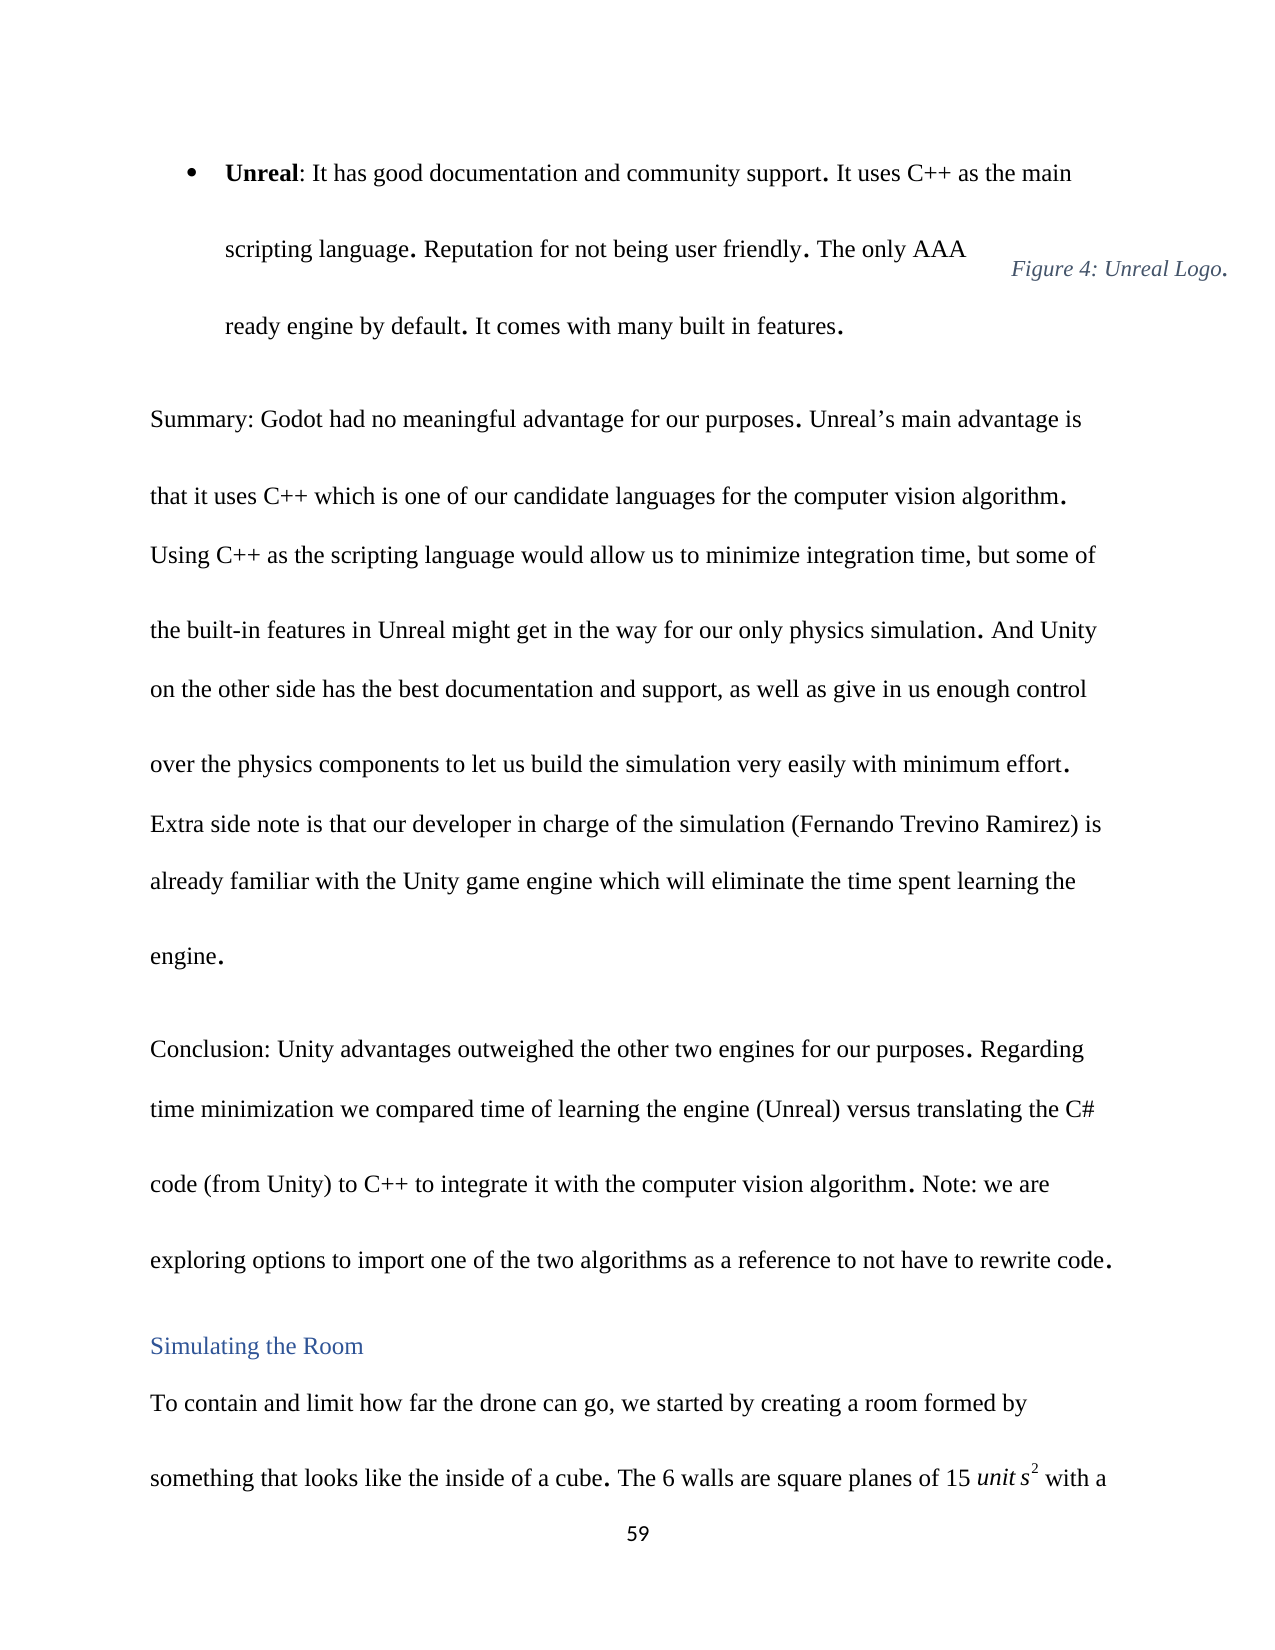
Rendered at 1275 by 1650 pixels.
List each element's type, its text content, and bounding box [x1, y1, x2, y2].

list Unreal: It has good documentation and community support. It uses C++ as the main scripting language. Reputation for not being user friendly. The only AAA ready engine by default. It comes with many built in features. [187, 150, 1125, 342]
text Conclusion: Unity advantages outweighed the other two engines for our purposes. Regarding time minimization we compared time of learning the engine (Unreal) versus translating the C# code (from Unity) to C++ to integrate it with the computer vision algorithm. Note: we are exploring options to import one of the two algorithms as a reference to not have to rewrite code. [150, 1027, 1125, 1276]
text Summary: Godot had no meaningful advantage for our purposes. Unreal’s main advantage is that it uses C++ which is one of our candidate languages for the computer vision algorithm. Using C++ as the scripting language would allow us to minimize integration time, but some of the built-in features in Unreal might get in the way for our only physics simulation. And Unity on the other side has the best documentation and support, as well as give in us enough control over the physics components to let us build the simulation very easily with minimum effort. Extra side note is that our developer in charge of the simulation (Fernando Trevino Ramirez) is already familiar with the Unity game engine which will eliminate the time spent learning the engine. [150, 397, 1125, 972]
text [150, 1388, 1125, 1494]
subtitle Simulating the Room [150, 1331, 1125, 1359]
